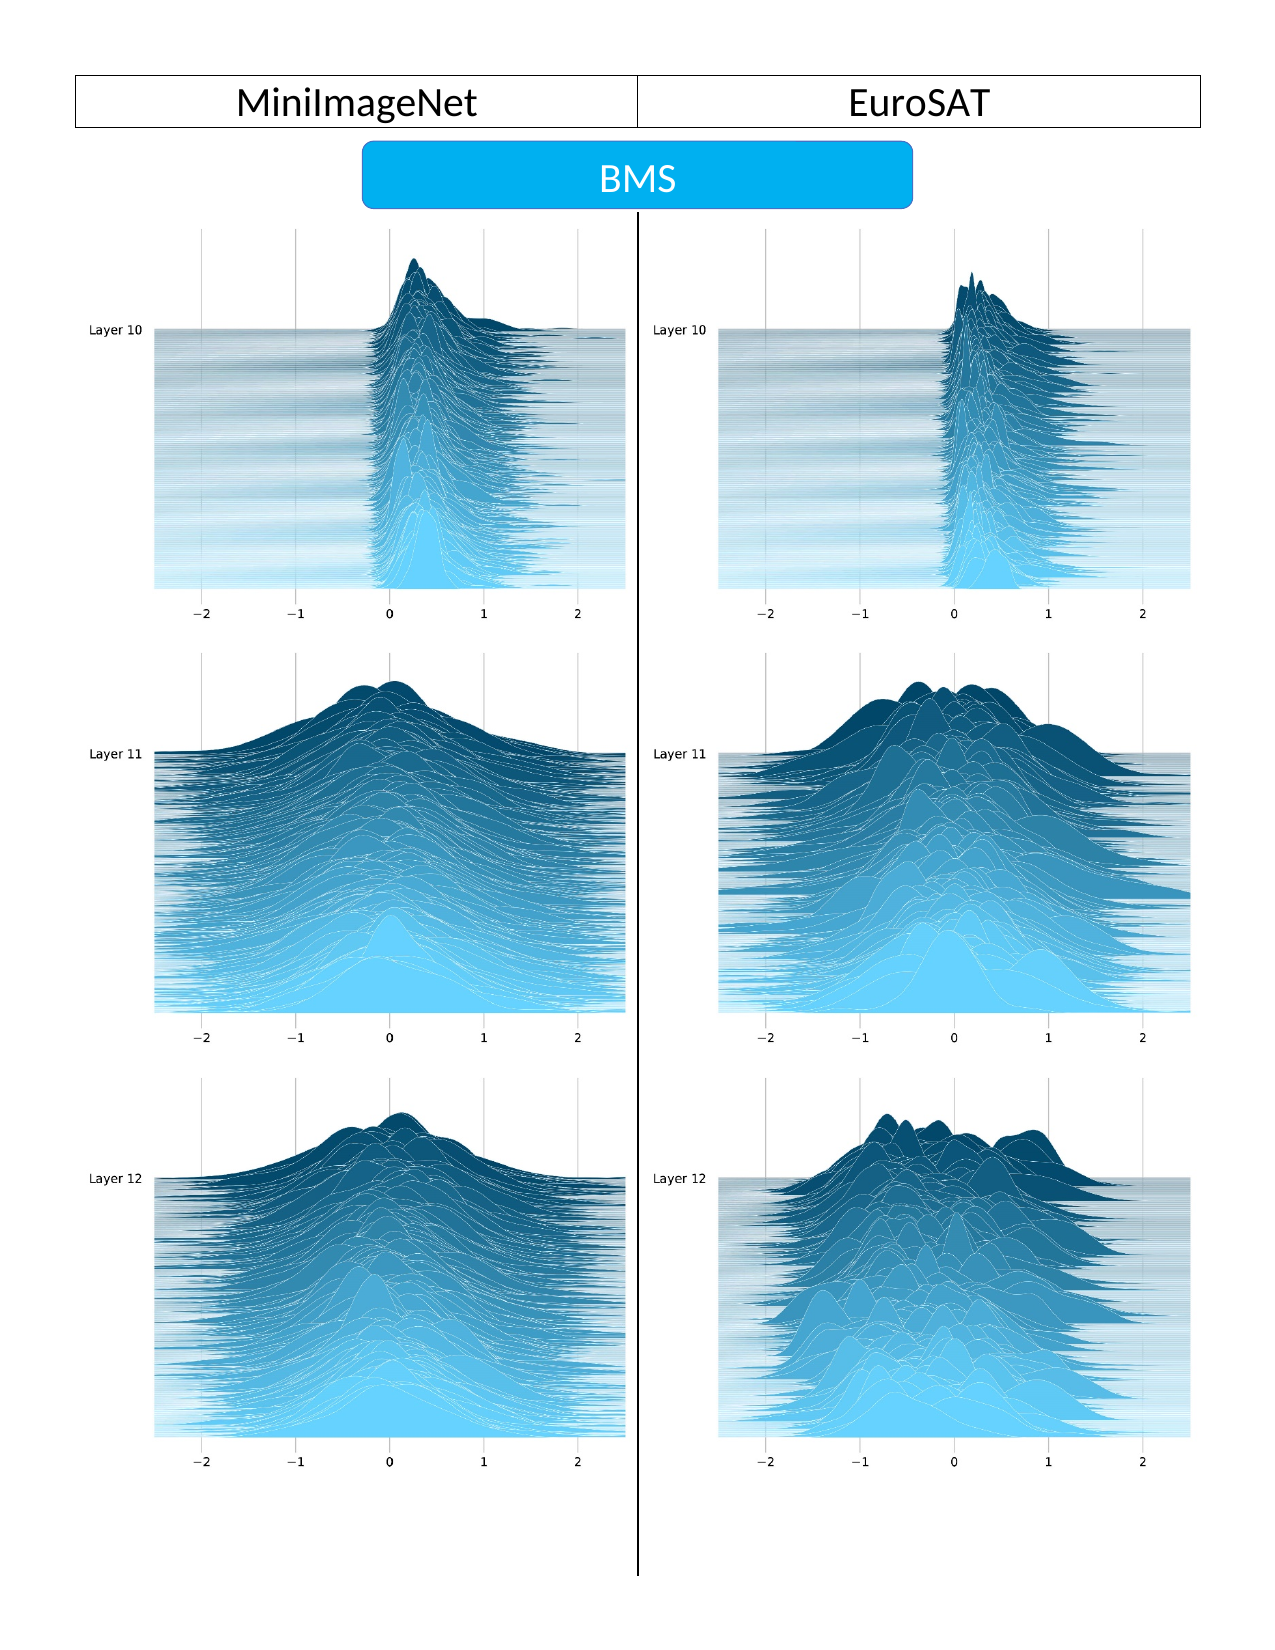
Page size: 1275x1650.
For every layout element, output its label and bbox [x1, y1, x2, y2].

picture [639, 212, 1203, 634]
picture [75, 212, 637, 634]
picture [75, 1060, 637, 1482]
picture [639, 636, 1203, 1058]
picture [75, 636, 637, 1058]
picture [639, 1060, 1203, 1482]
